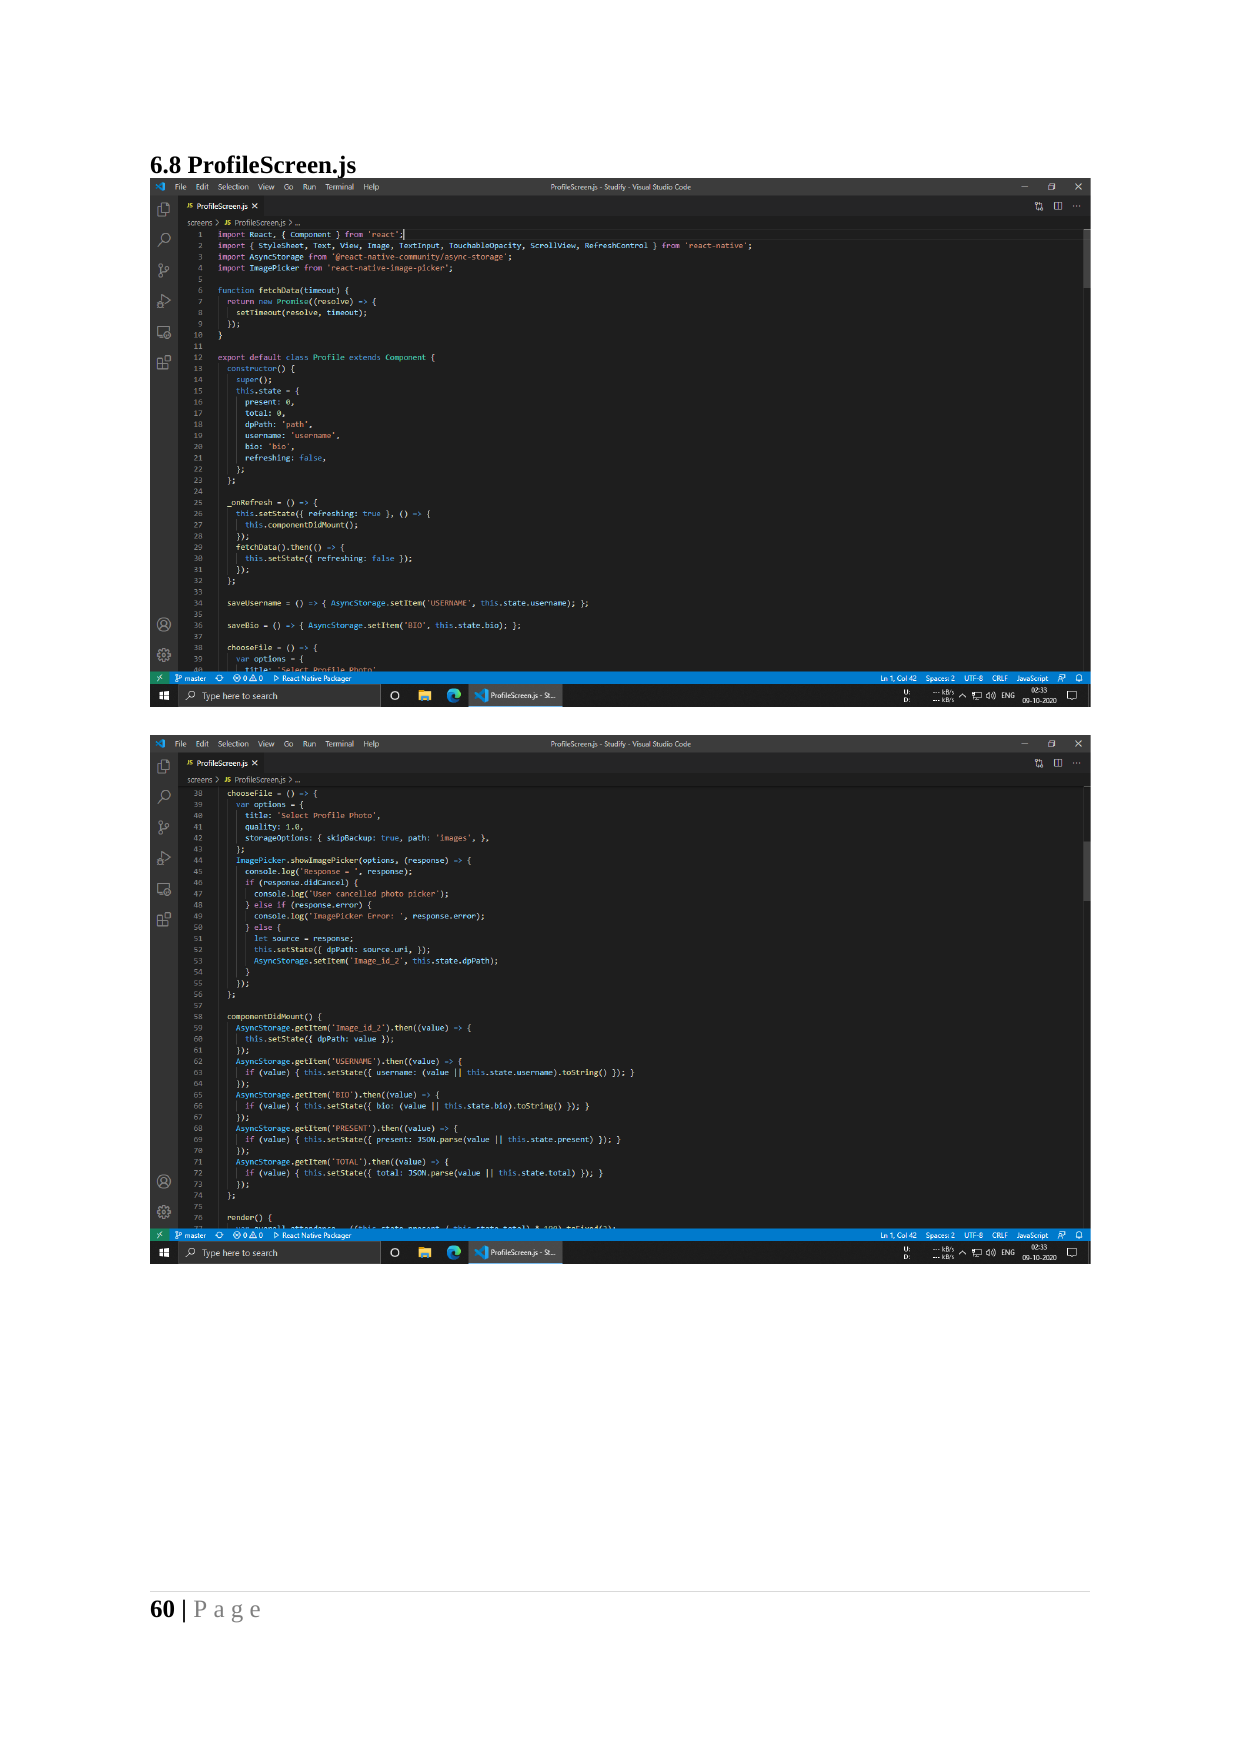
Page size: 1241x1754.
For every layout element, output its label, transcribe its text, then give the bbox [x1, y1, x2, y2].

picture [150, 178, 1091, 707]
picture [150, 735, 1091, 1264]
text 6.8 ProfileScreen.js [150, 150, 1090, 178]
